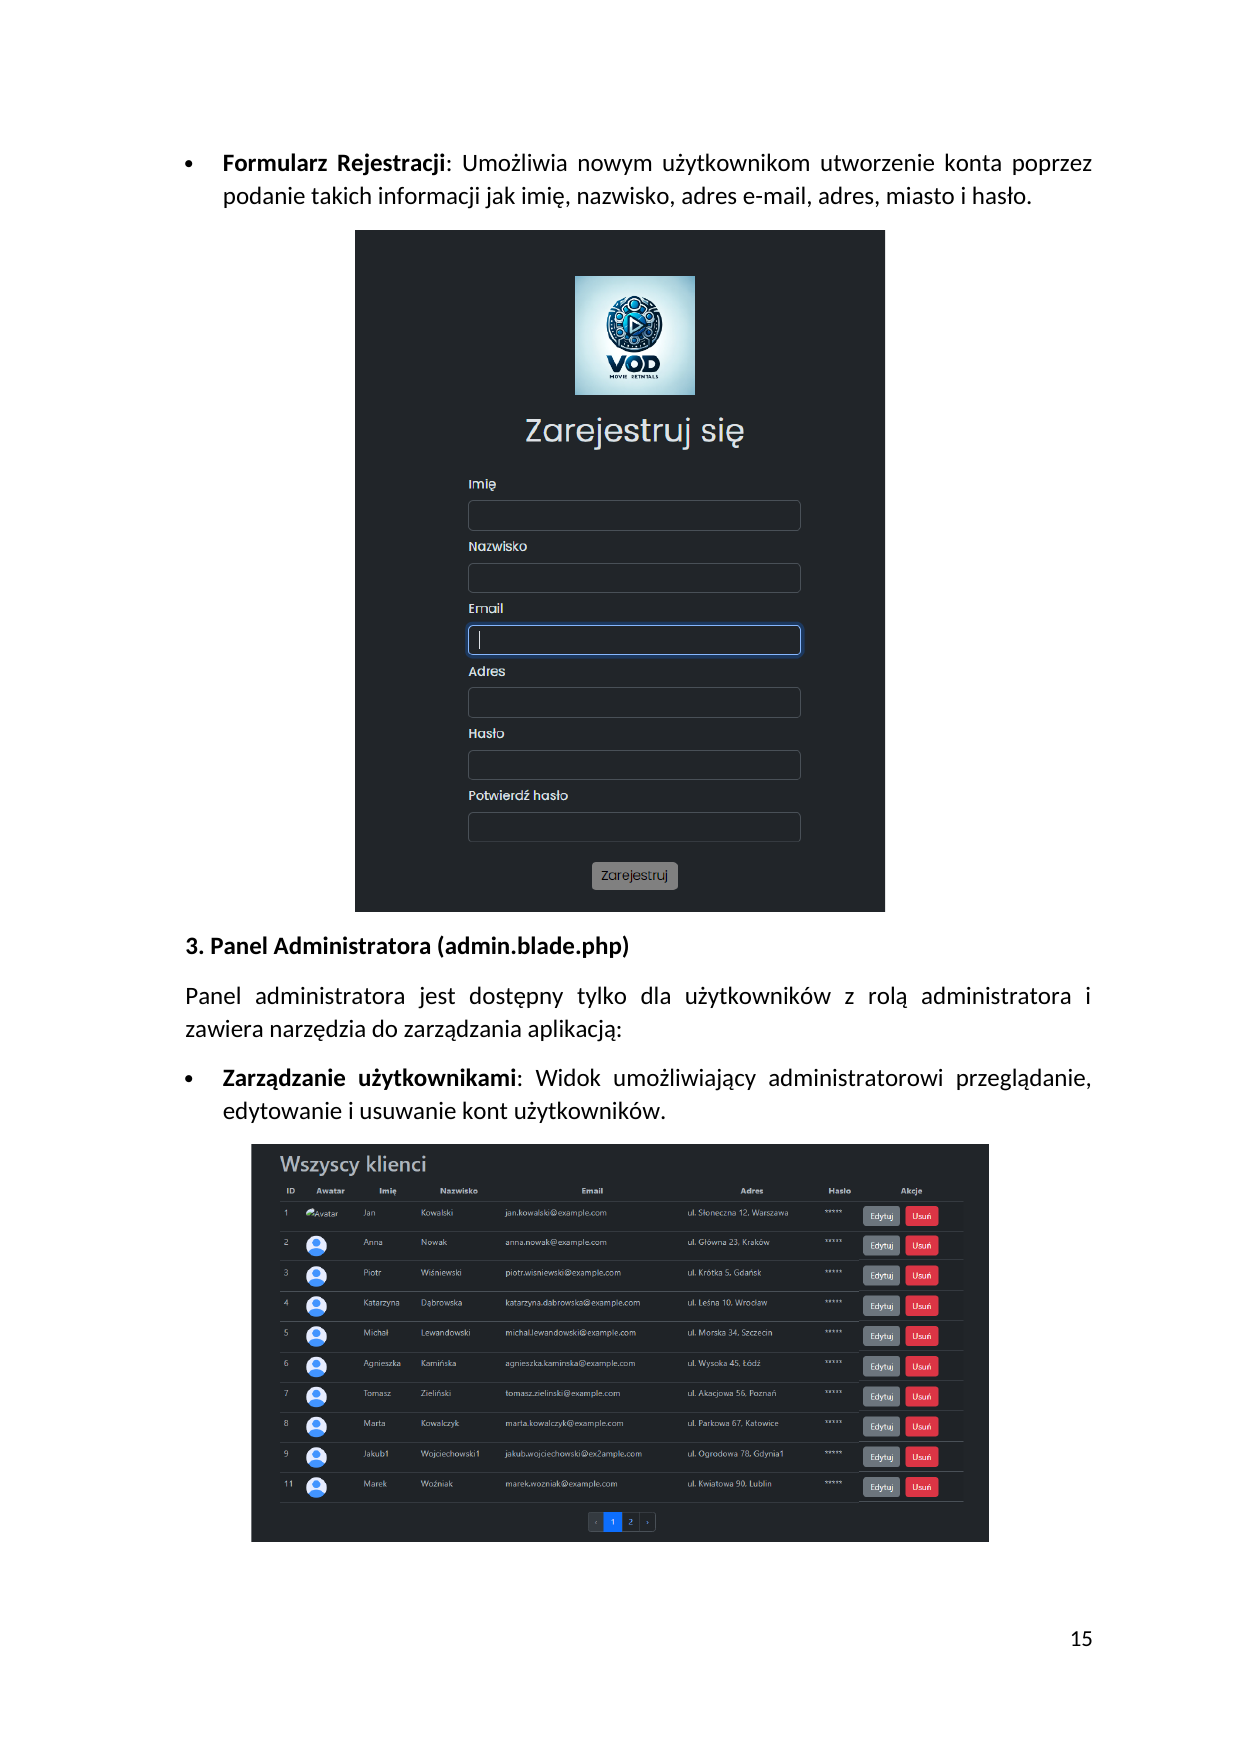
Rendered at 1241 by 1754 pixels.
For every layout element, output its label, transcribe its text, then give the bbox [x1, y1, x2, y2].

text Panel administratora jest dostępny tylko dla użytkowników z rolą administratora i zawiera narzędzia do zarządzania aplikacją: [185, 980, 1093, 1043]
list Zarządzanie użytkownikami: Widok umożliwiający administratorowi przeglądanie, edytowanie i usuwanie kont użytkowników. [185, 1062, 1093, 1126]
picture [355, 230, 886, 912]
text 3. Panel Administratora (admin.blade.php) [185, 930, 1093, 961]
list Formularz Rejestracji: Umożliwia nowym użytkownikom utworzenie konta poprzez podanie takich informacji jak imię, nazwisko, adres e-mail, adres, miasto i hasło. [185, 148, 1093, 211]
picture [251, 1144, 989, 1542]
